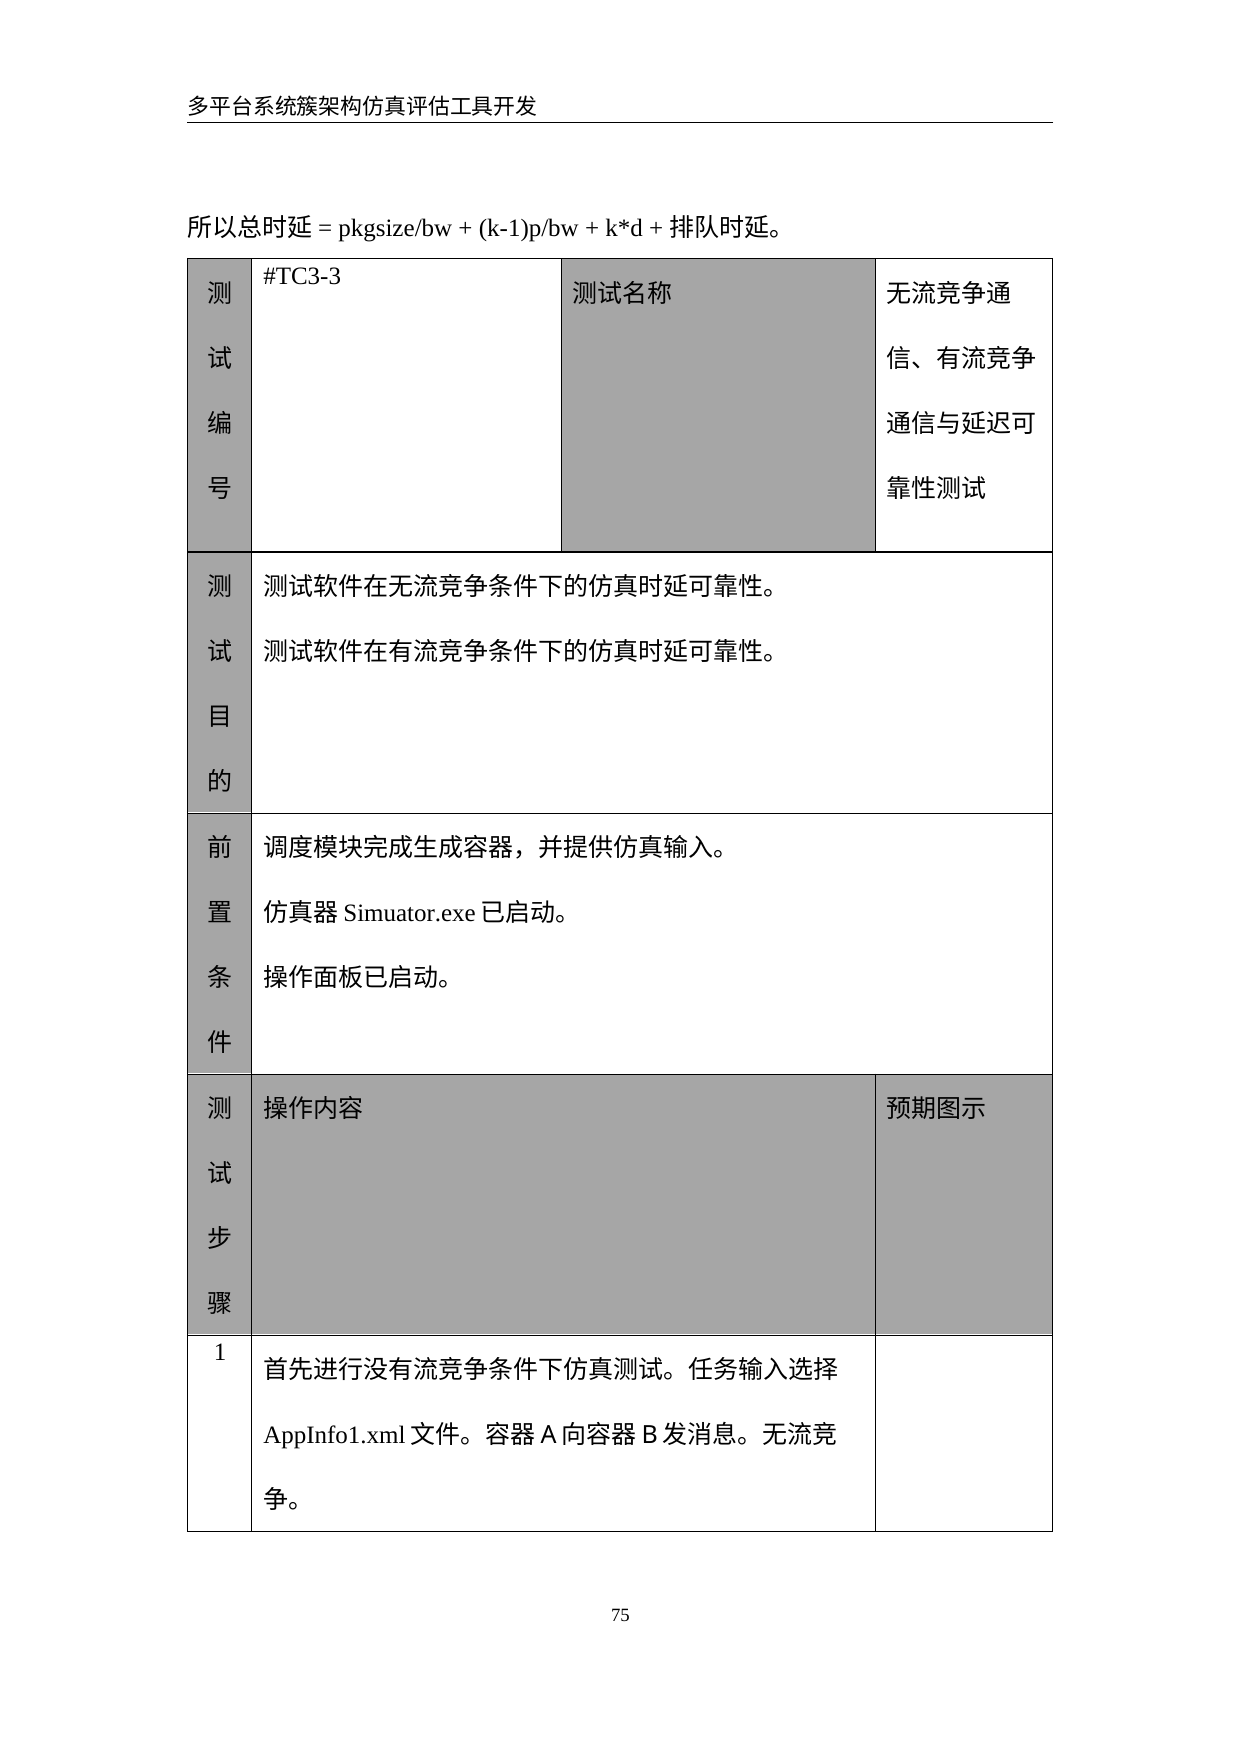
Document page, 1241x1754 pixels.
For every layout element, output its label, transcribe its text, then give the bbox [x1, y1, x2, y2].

table_header 测试名称 [562, 259, 875, 551]
table_cell 测试软件在无流竞争条件下的仿真时延可靠性。 测试软件在有流竞争条件下的仿真时延可靠性。 [252, 553, 1052, 812]
table_header 测试编号 [188, 259, 251, 551]
table_cell [876, 1336, 1052, 1531]
table_header 无流竞争通信、有流竞争通信与延迟可靠性测试 [876, 259, 1052, 551]
table_header #TC3-3 [252, 259, 561, 551]
table_cell 1 [188, 1336, 251, 1531]
table_cell 预期图示 [876, 1075, 1052, 1334]
table_cell 操作内容 [252, 1075, 875, 1334]
table_cell 测试步骤 [188, 1075, 251, 1334]
table_cell 前置条件 [188, 814, 251, 1073]
text 所以总时延 = pkgsize/bw + (k-1)p/bw + k*d + 排队时延。 [187, 193, 1053, 258]
table_cell 首先进行没有流竞争条件下仿真测试。任务输入选择AppInfo1.xml文件。容器A向容器B发消息。无流竞争。 [252, 1336, 875, 1531]
table_cell 调度模块完成生成容器，并提供仿真输入。 仿真器Simuator.exe已启动。 操作面板已启动。 [252, 814, 1052, 1073]
table_cell 测试目的 [188, 553, 251, 812]
